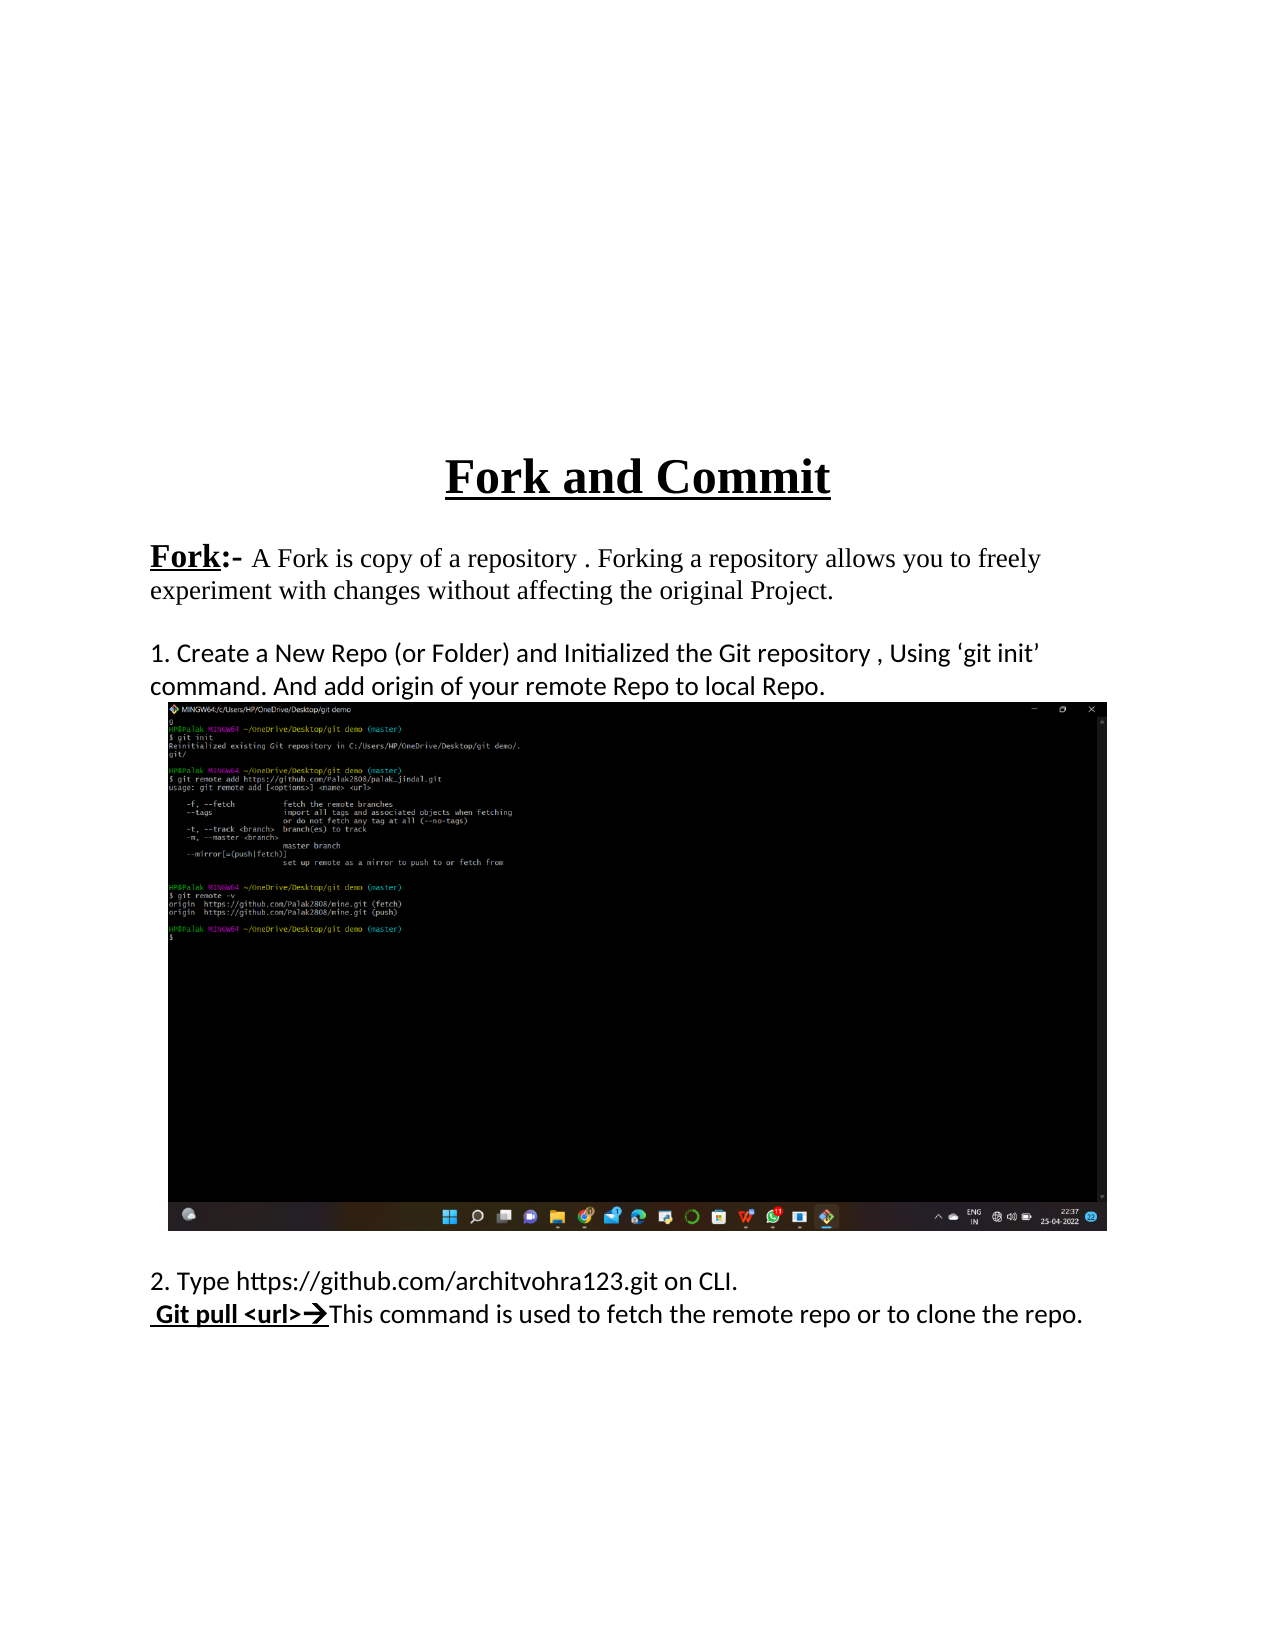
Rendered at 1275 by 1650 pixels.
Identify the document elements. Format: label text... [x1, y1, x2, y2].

text Git pull <url>This command is used to fetch the remote repo or to clone the repo. [150, 1297, 1125, 1330]
picture [168, 702, 1107, 1231]
text 1. Create a New Repo (or Folder) and Initialized the Git repository , Using ‘git init’ command. And add origin of your remote Repo to local Repo. [150, 636, 1125, 702]
text Fork and Commit [150, 447, 1125, 505]
text 2. Type https://github.com/architvohra123.git on CLI. [150, 1264, 1125, 1297]
text Fork:- A Fork is copy of a repository . Forking a repository allows you to freely experiment with changes without affecting the original Project. [150, 536, 1125, 605]
